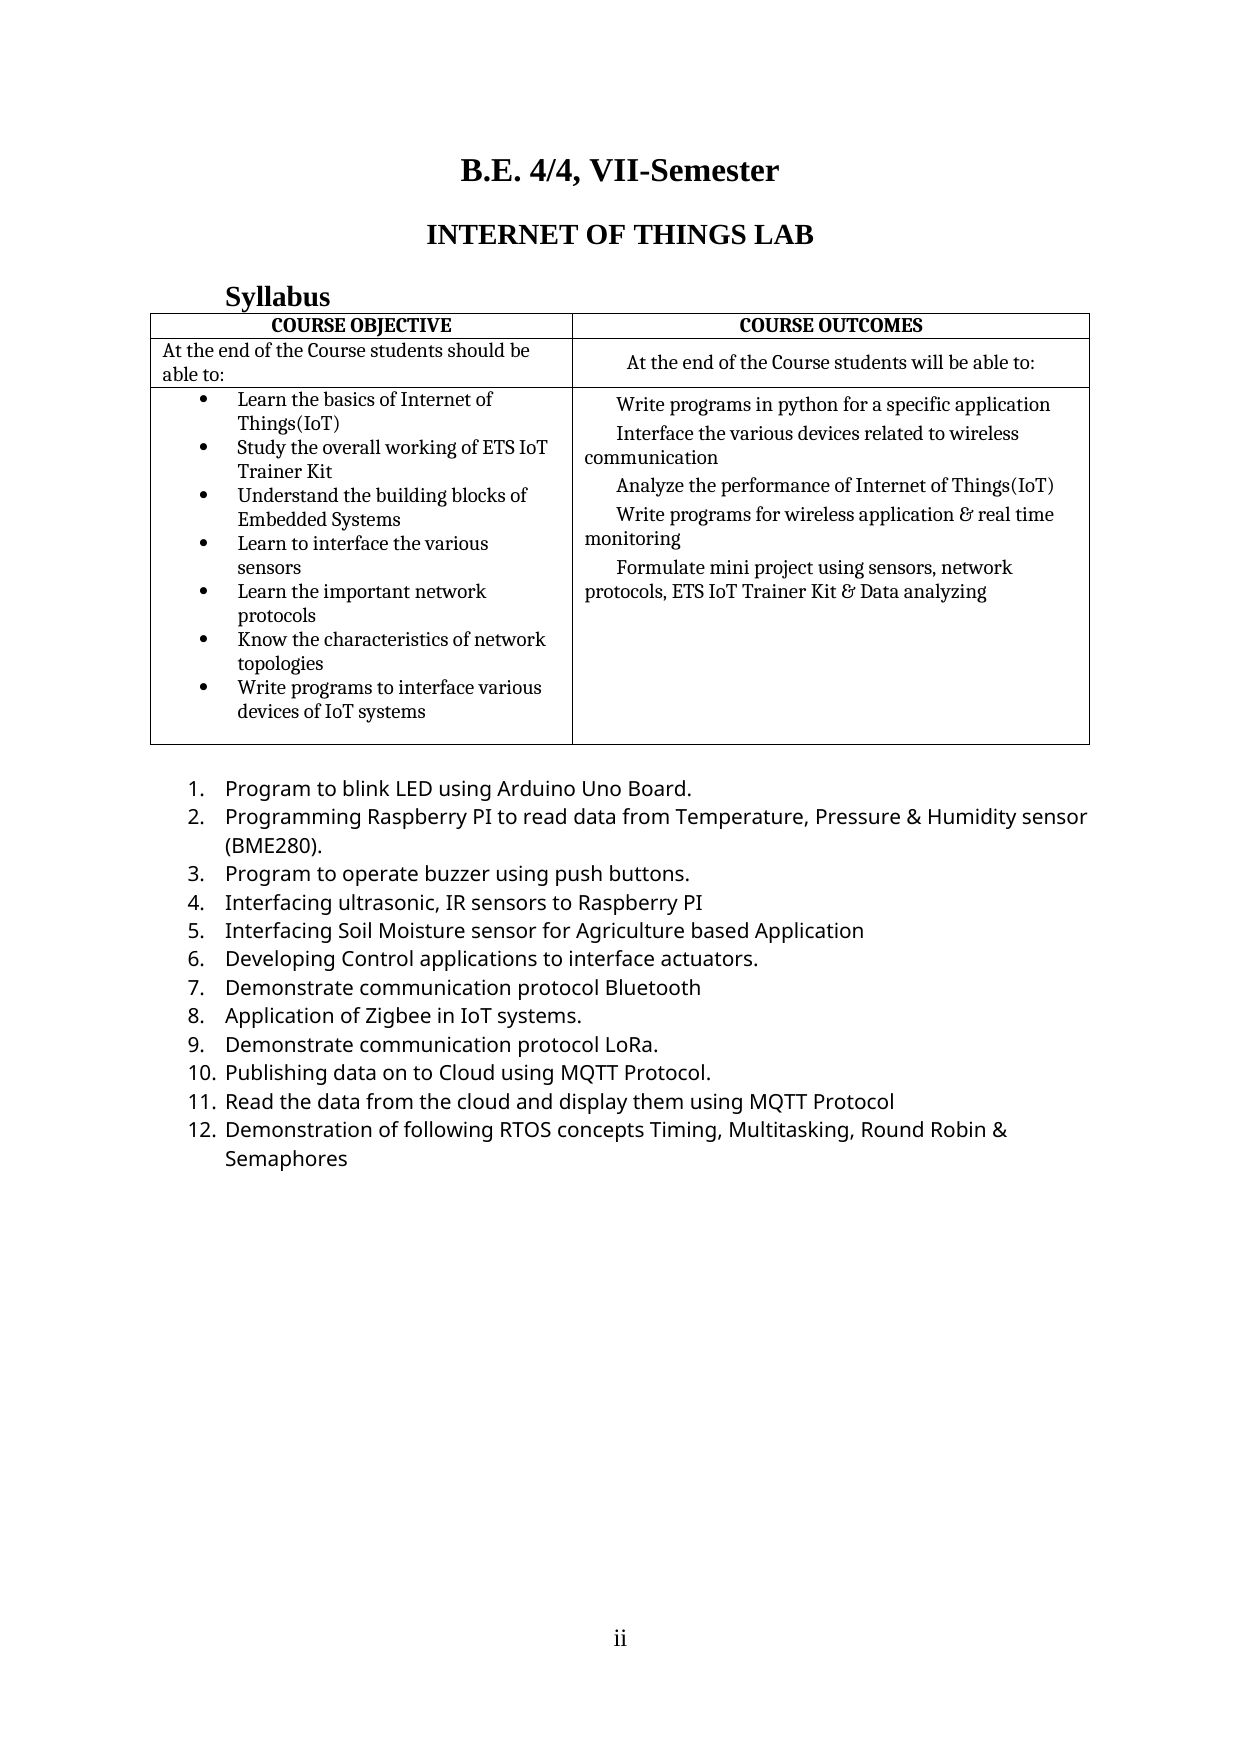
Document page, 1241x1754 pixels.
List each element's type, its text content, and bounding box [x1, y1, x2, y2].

list Demonstrate communication protocol LoRa. [187, 1030, 1090, 1058]
text B.E. 4/4, VII-Semester [150, 150, 1090, 188]
table_header COURSE OUTCOMES [573, 314, 1089, 338]
table_header COURSE OBJECTIVE [151, 314, 572, 338]
list Program to operate buzzer using push buttons. [187, 859, 1090, 888]
list Read the data from the cloud and display them using MQTT Protocol [187, 1087, 1090, 1115]
list Demonstration of following RTOS concepts Timing, Multitasking, Round Robin & Semaphores [187, 1115, 1090, 1172]
list Publishing data on to Cloud using MQTT Protocol. [187, 1058, 1090, 1087]
table_cell Learn the basics of Internet of Things(IoT) Study the overall working of ETS IoT Trainer Kit Understand the building blocks of Embedded Systems Learn to interface the various sensors Learn the important network protocols Know the characteristics of network topologies Write programs to interface various devices of IoT systems [151, 388, 572, 744]
list Application of Zigbee in IoT systems. [187, 1001, 1090, 1030]
table_cell At the end of the Course students should be able to: [151, 339, 572, 387]
table_cell  Write programs in python for a specific application  Interface the various devices related to wireless communication  Analyze the performance of Internet of Things(IoT)  Write programs for wireless application & real time monitoring  Formulate mini project using sensors, network protocols, ETS IoT Trainer Kit & Data analyzing [573, 388, 1089, 744]
list Demonstrate communication protocol Bluetooth [187, 973, 1090, 1001]
table_cell At the end of the Course students will be able to: [573, 339, 1089, 387]
list Developing Control applications to interface actuators. [187, 944, 1090, 973]
text INTERNET OF THINGS LAB [150, 217, 1090, 251]
text Syllabus [150, 279, 1090, 313]
list Interfacing Soil Moisture sensor for Agriculture based Application [187, 916, 1090, 944]
list Interfacing ultrasonic, IR sensors to Raspberry PI [187, 888, 1090, 916]
list Program to blink LED using Arduino Uno Board. [187, 774, 1090, 802]
list Programming Raspberry PI to read data from Temperature, Pressure & Humidity sensor (BME280). [187, 802, 1090, 859]
